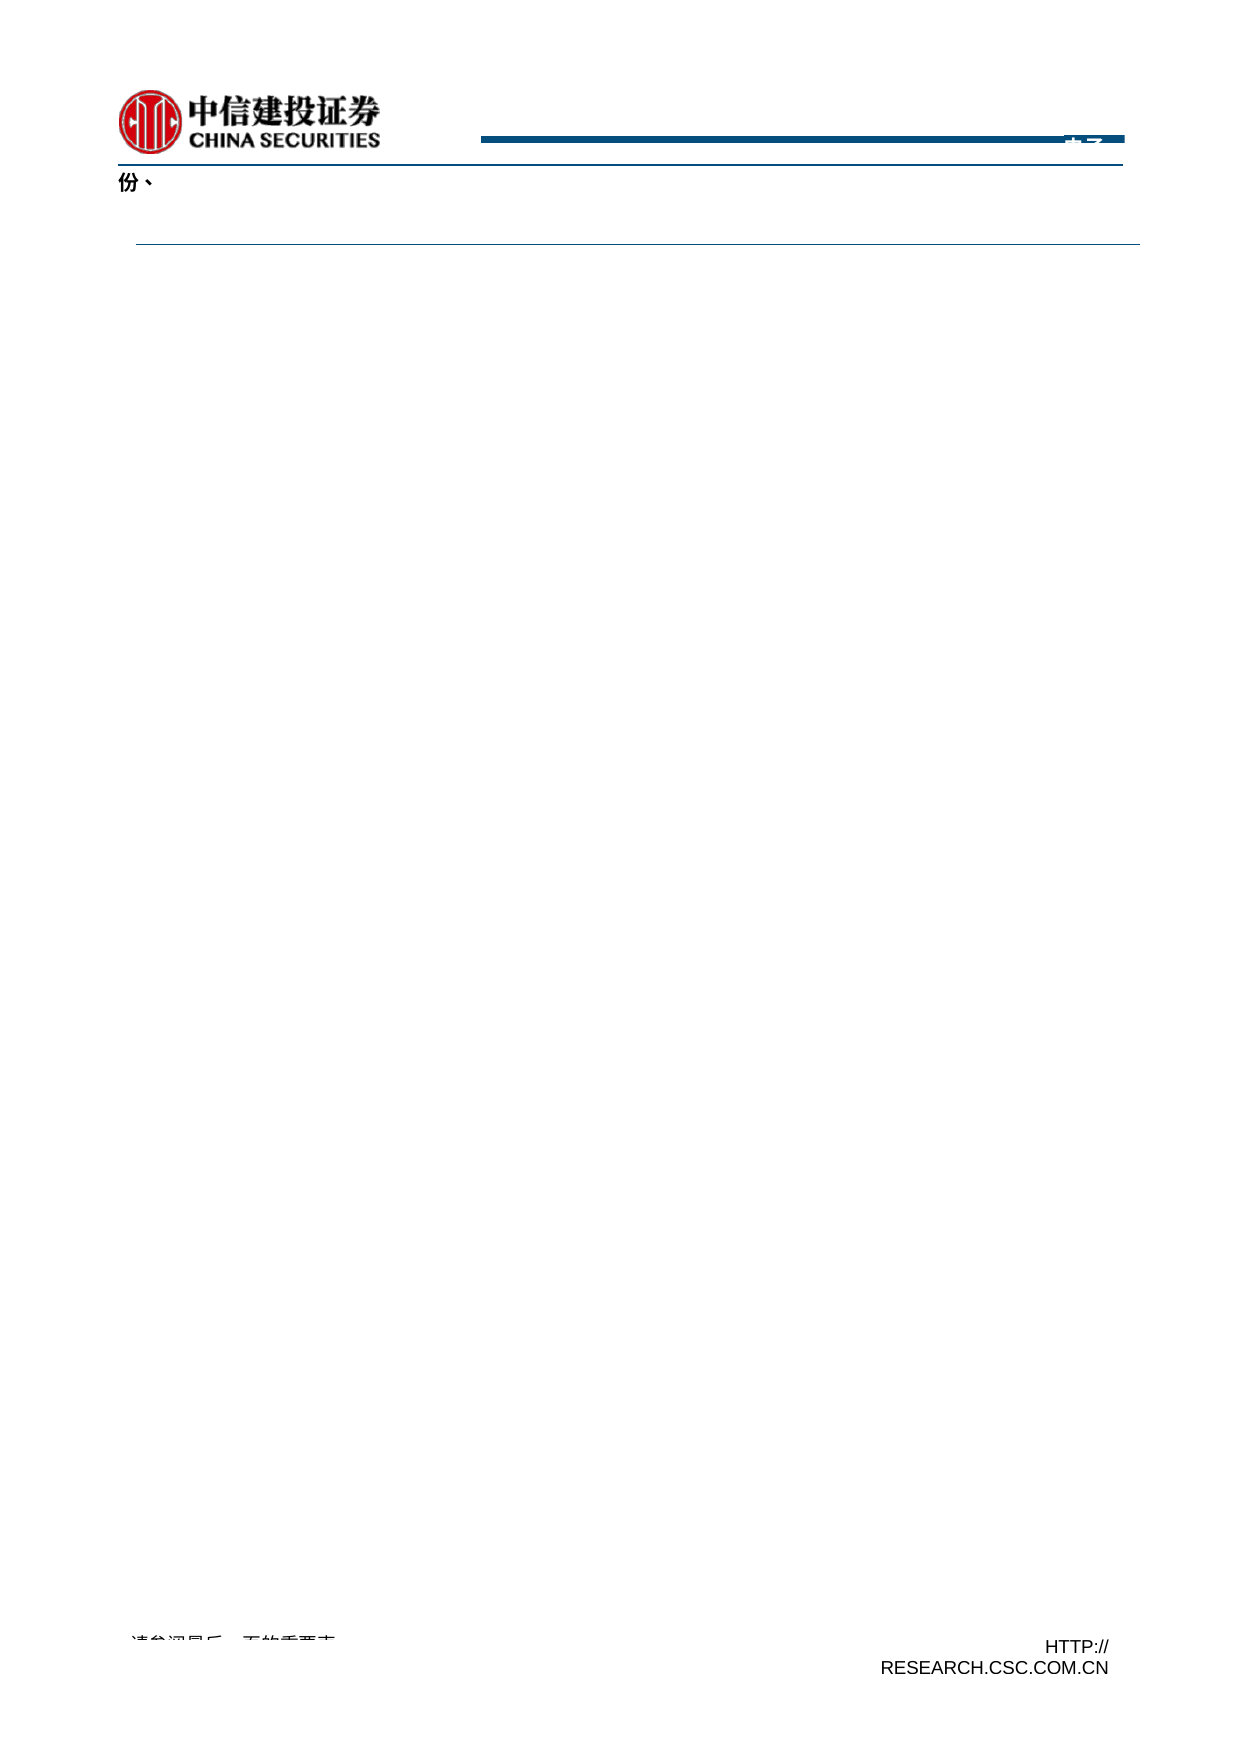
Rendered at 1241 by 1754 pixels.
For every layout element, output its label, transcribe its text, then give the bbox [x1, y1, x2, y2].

picture [118, 88, 381, 156]
